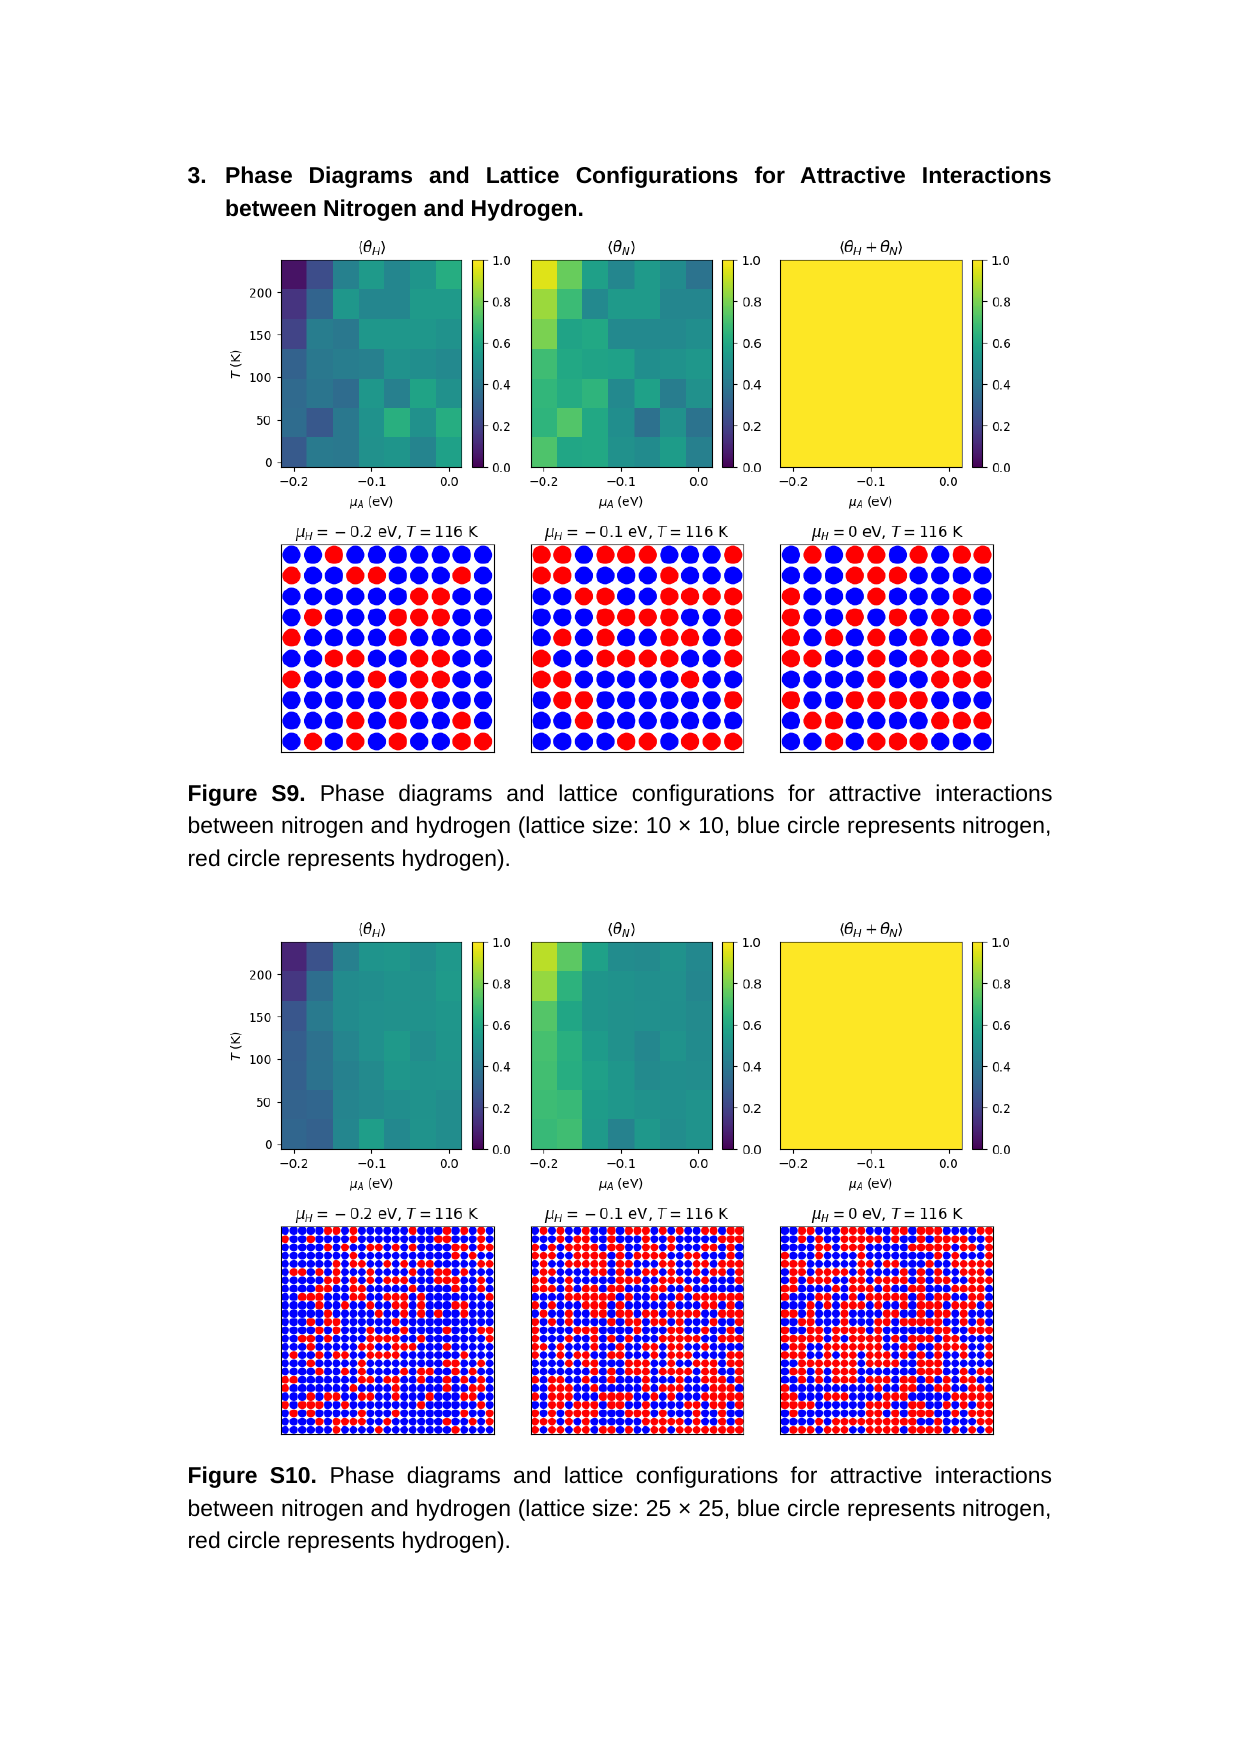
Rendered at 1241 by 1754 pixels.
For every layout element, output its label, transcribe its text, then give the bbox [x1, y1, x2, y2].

text Figure S10. Phase diagrams and lattice configurations for attractive interactions between nitrogen and hydrogen (lattice size: 25 × 25, blue circle represents nitrogen, red circle represents hydrogen). [187, 1459, 1053, 1557]
list Phase Diagrams and Lattice Configurations for Attractive Interactions between Nitrogen and Hydrogen. [187, 159, 1053, 224]
picture [215, 906, 1025, 1447]
picture [215, 224, 1025, 765]
text Figure S9. Phase diagrams and lattice configurations for attractive interactions between nitrogen and hydrogen (lattice size: 10 × 10, blue circle represents nitrogen, red circle represents hydrogen). [187, 777, 1053, 874]
